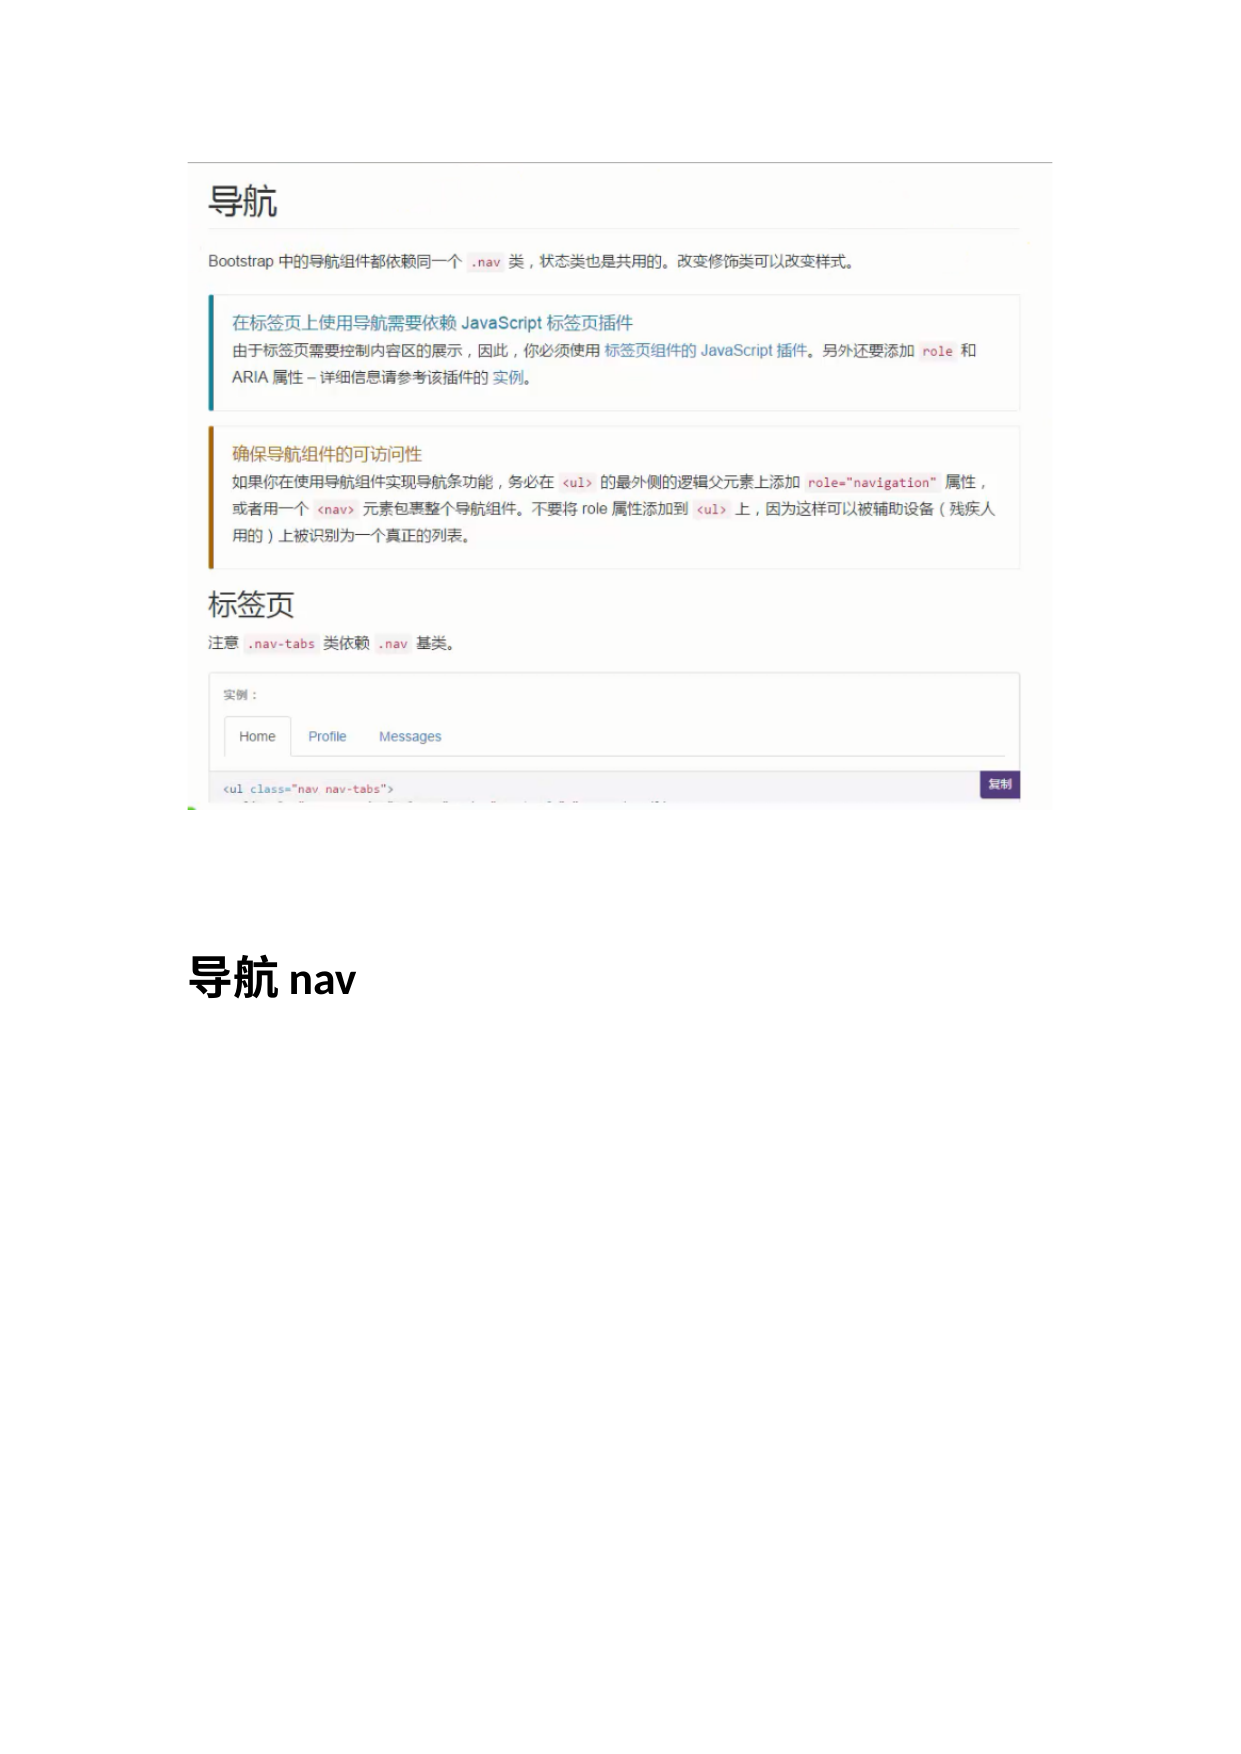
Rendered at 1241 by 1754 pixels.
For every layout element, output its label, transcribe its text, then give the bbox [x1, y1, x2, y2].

subtitle 导航nav [187, 926, 1053, 1023]
picture [187, 162, 1053, 810]
